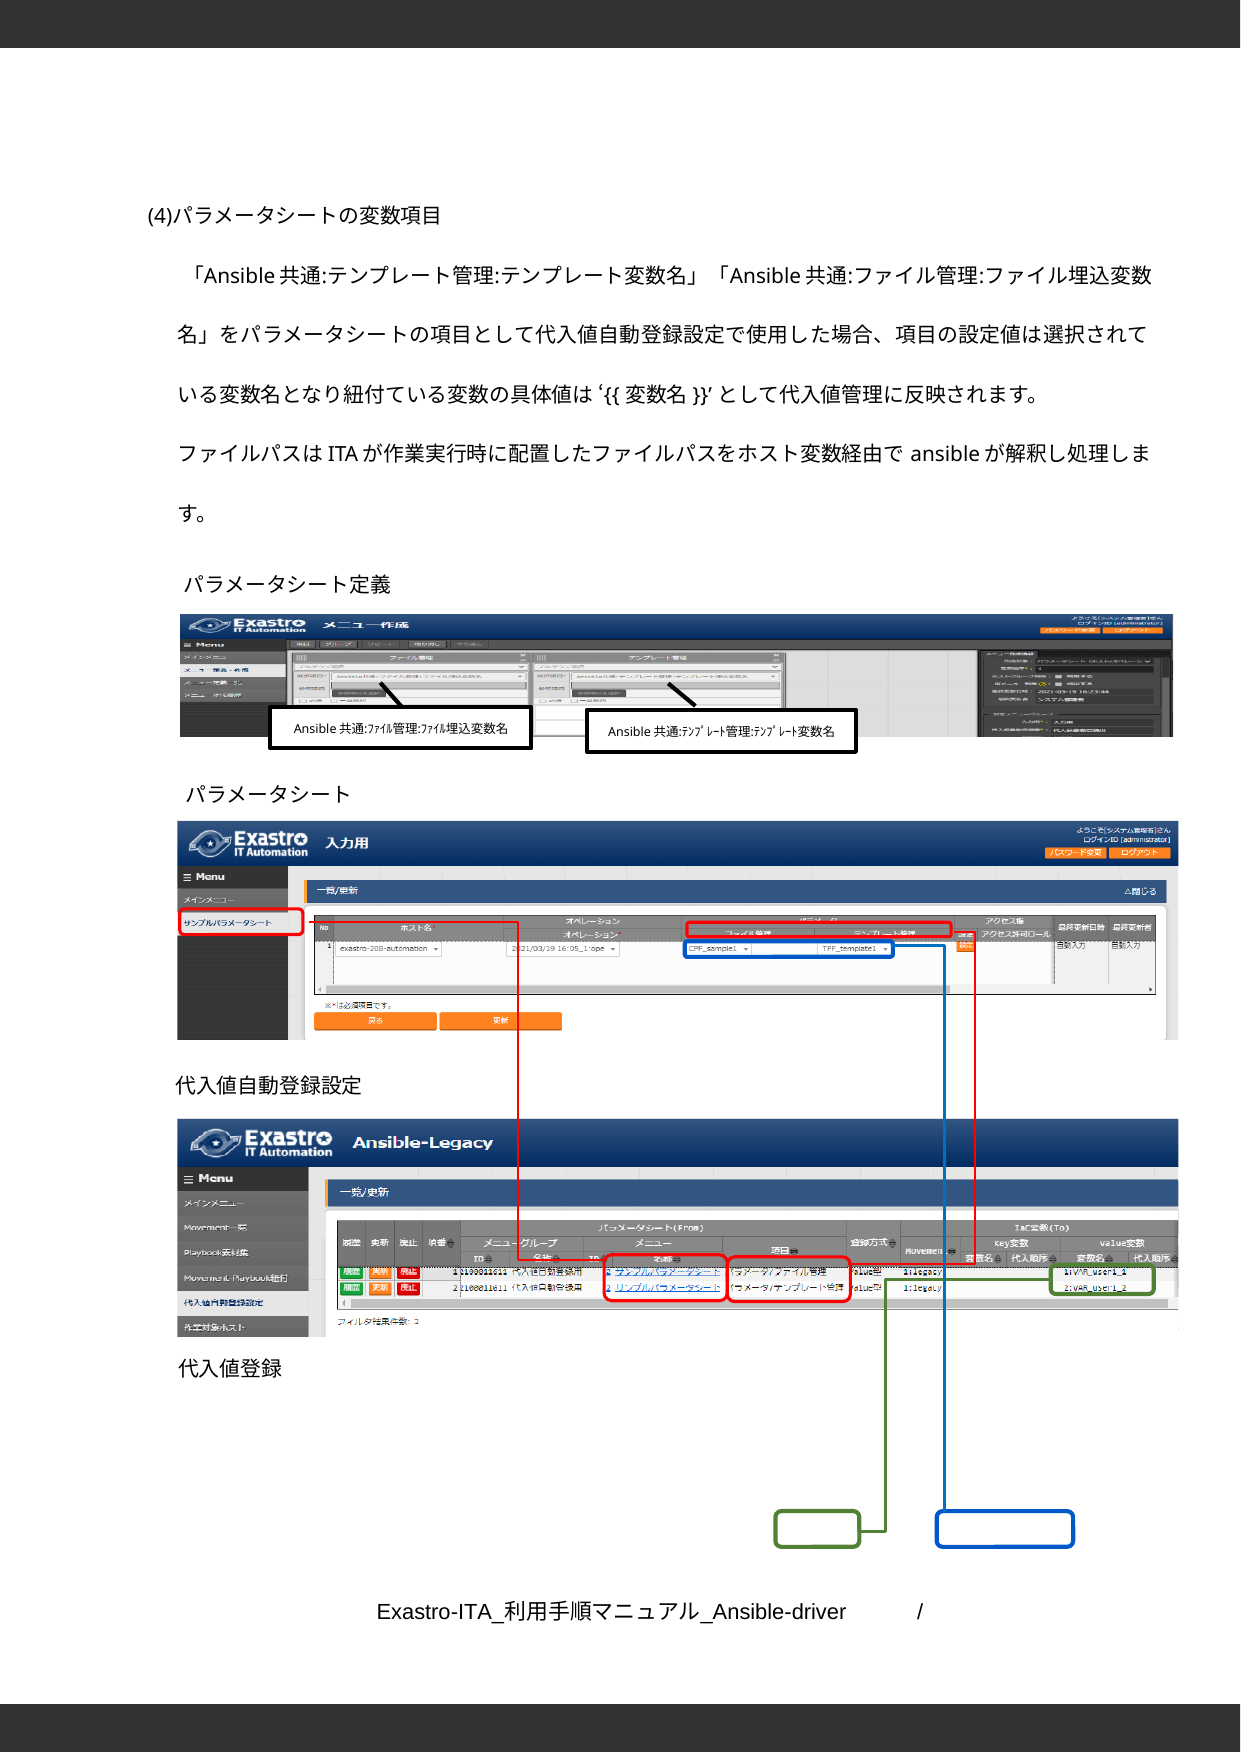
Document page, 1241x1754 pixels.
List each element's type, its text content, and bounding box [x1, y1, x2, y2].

picture [887, 1281, 943, 1337]
list 「Ansible共通:テンプレート管理:テンプレート変数名」「Ansible共通:ファイル管理:ファイル埋込変数名」をパラメータシートの項目として代入値自動登録設定で使用した場合、項目の設定値は選択されている変数名となり紐付ている変数の具体値は ‘{{ 変数名 }}’ として代入値管理に反映されます。 ファイルパスはITAが作業実行時に配置したファイルパスをホスト変数経由でansibleが解釈し処理します。 [177, 244, 1152, 542]
picture [177, 1118, 943, 1337]
picture [0, 0, 1241, 48]
picture [606, 1257, 725, 1299]
picture [687, 944, 890, 954]
picture [0, 1704, 1241, 1752]
picture [180, 614, 1178, 737]
picture [689, 924, 949, 935]
picture [1053, 1267, 1151, 1291]
picture [729, 1259, 848, 1300]
picture [946, 1118, 974, 1263]
list (4)パラメータシートの変数項目 [148, 185, 1152, 244]
picture [519, 1118, 943, 1263]
picture [946, 1118, 1179, 1337]
picture [177, 820, 1179, 1040]
